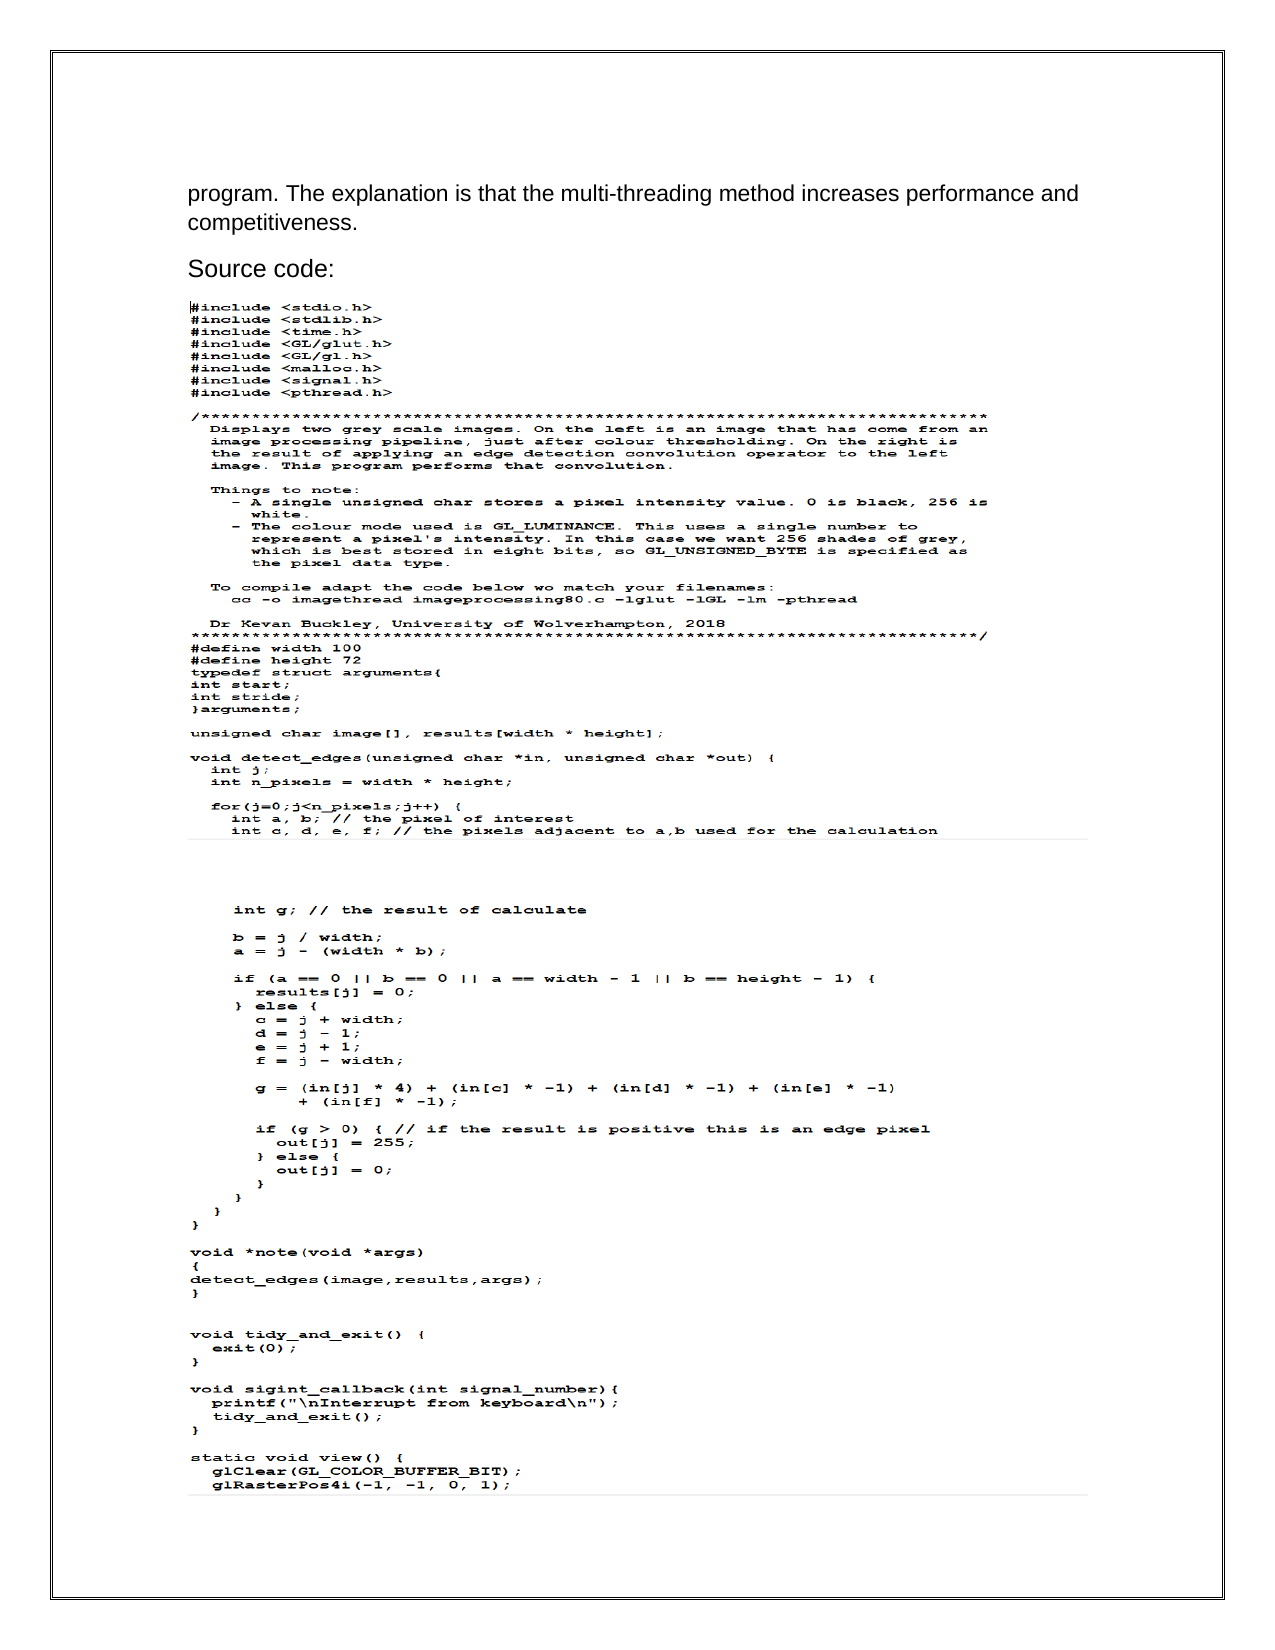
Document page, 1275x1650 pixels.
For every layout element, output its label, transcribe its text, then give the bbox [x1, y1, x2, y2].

picture [187, 906, 1088, 1496]
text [187, 180, 1087, 235]
text Source code: [187, 253, 1087, 282]
picture [187, 301, 1088, 840]
